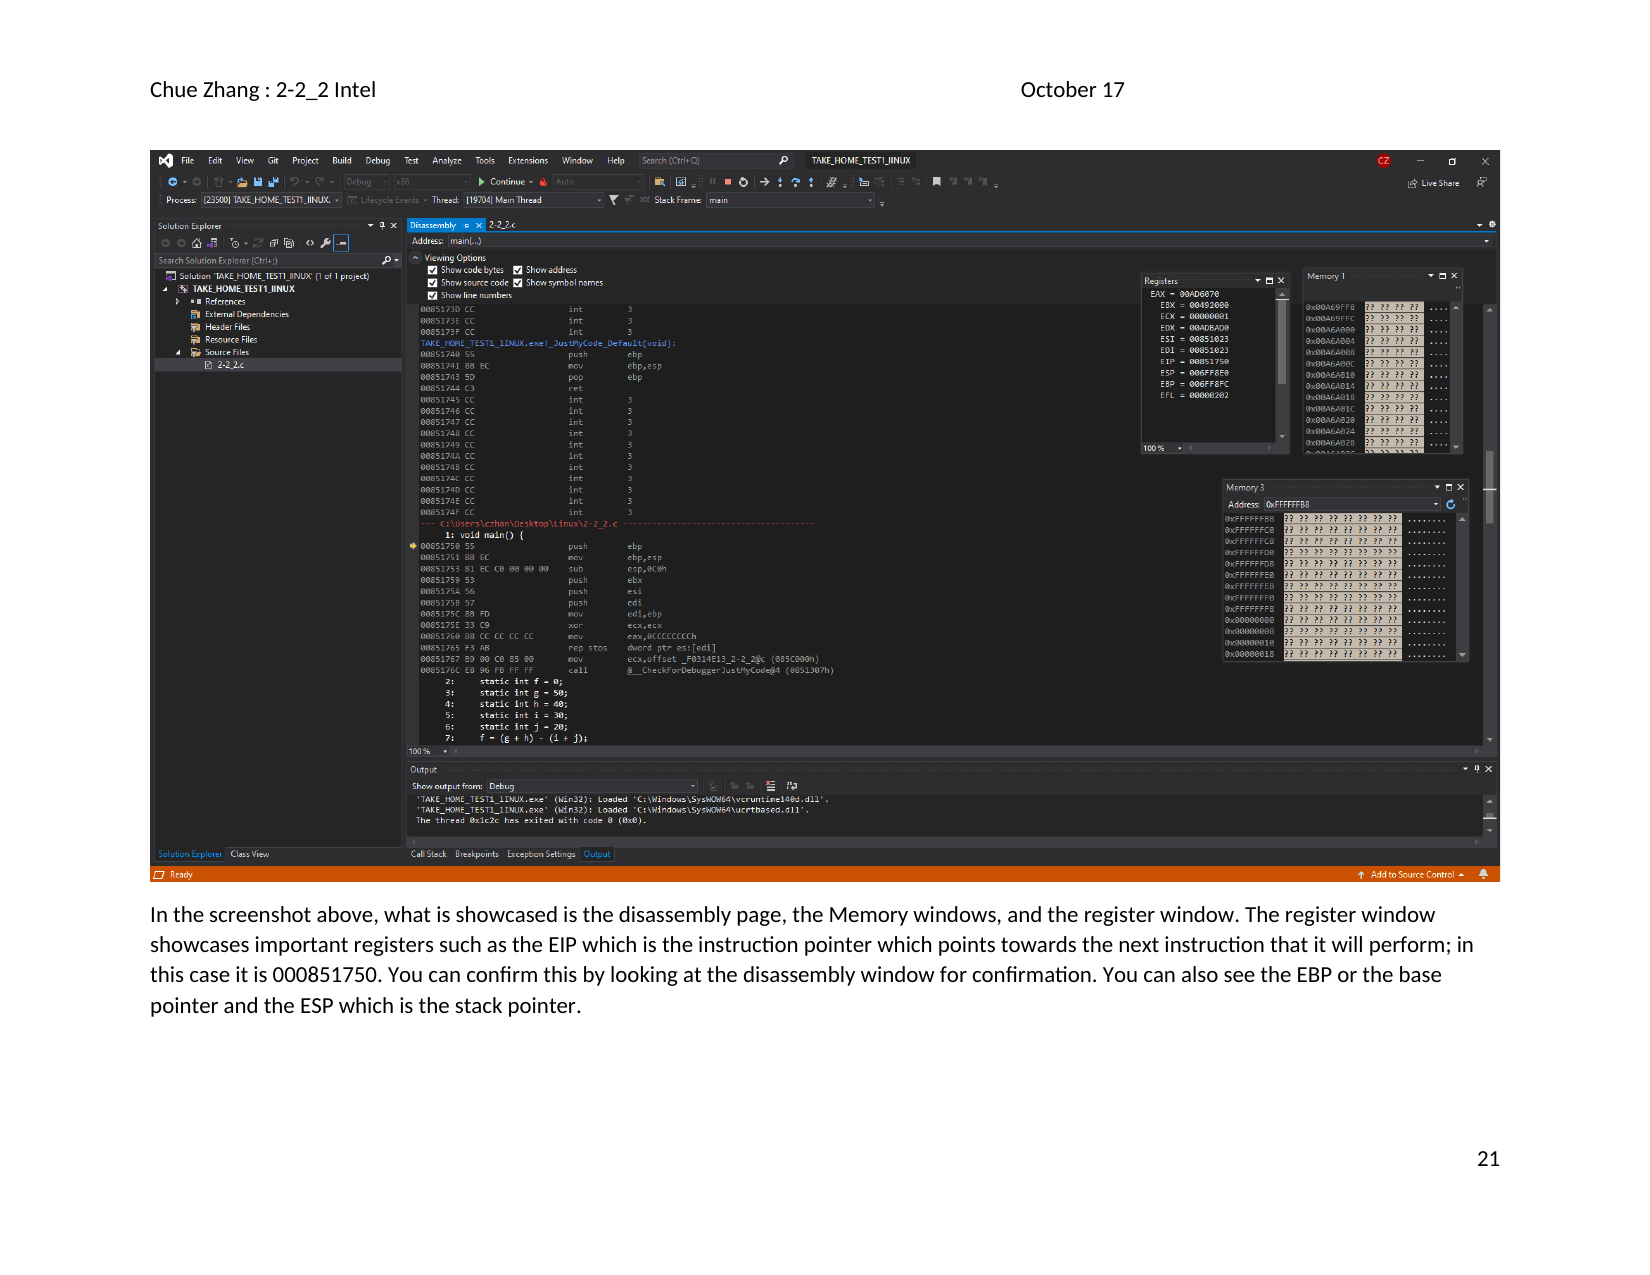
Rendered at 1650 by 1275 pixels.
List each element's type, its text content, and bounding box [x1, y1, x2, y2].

picture [150, 150, 1500, 882]
text In the screenshot above, what is showcased is the disassembly page, the Memory windows, and the register window. The register window showcases important registers such as the EIP which is the instruction pointer which points towards the next instruction that it will perform; in this case it is 000851750. You can confirm this by looking at the disassembly window for confirmation. You can also see the EBP or the base pointer and the ESP which is the stack pointer. [150, 900, 1500, 1019]
